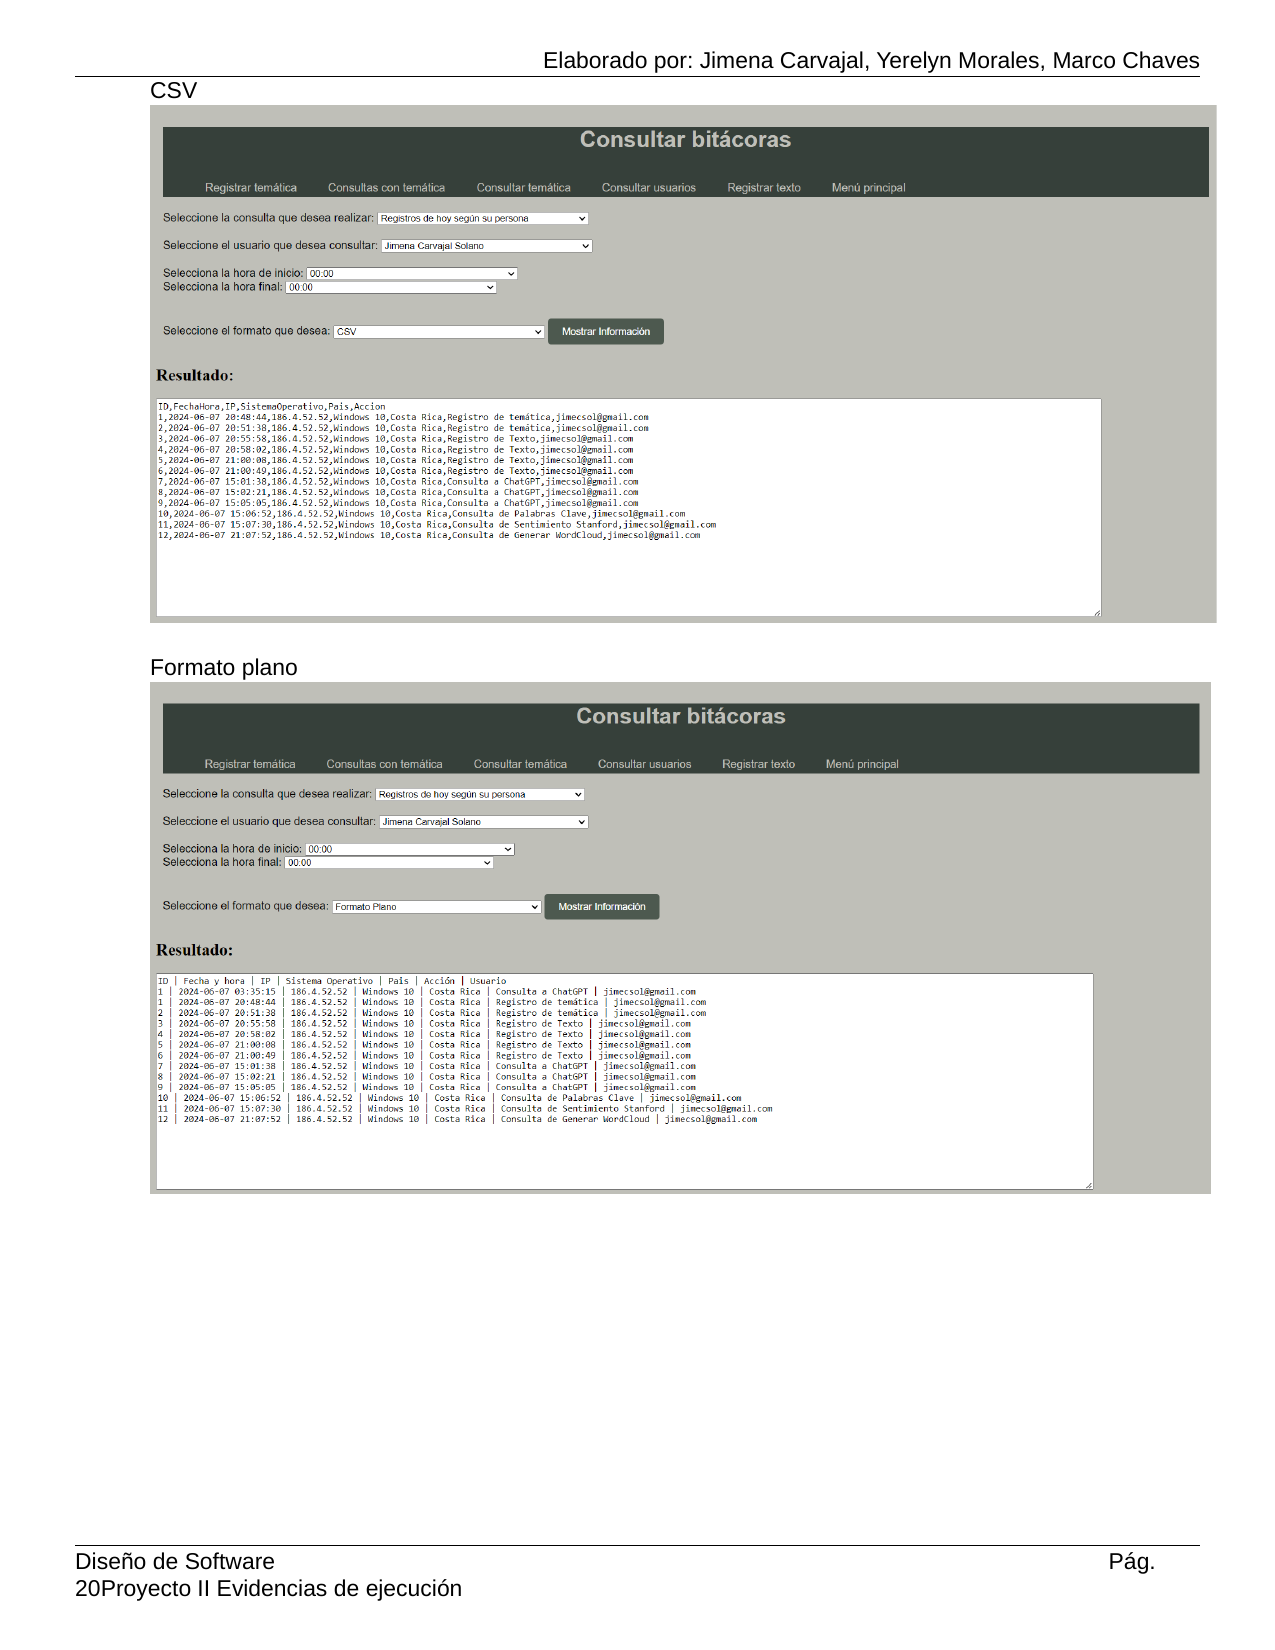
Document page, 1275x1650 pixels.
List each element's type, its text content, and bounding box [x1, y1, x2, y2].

list Formato plano [150, 654, 1200, 680]
picture [150, 105, 1217, 623]
picture [150, 682, 1211, 1194]
list CSV [150, 77, 1200, 103]
